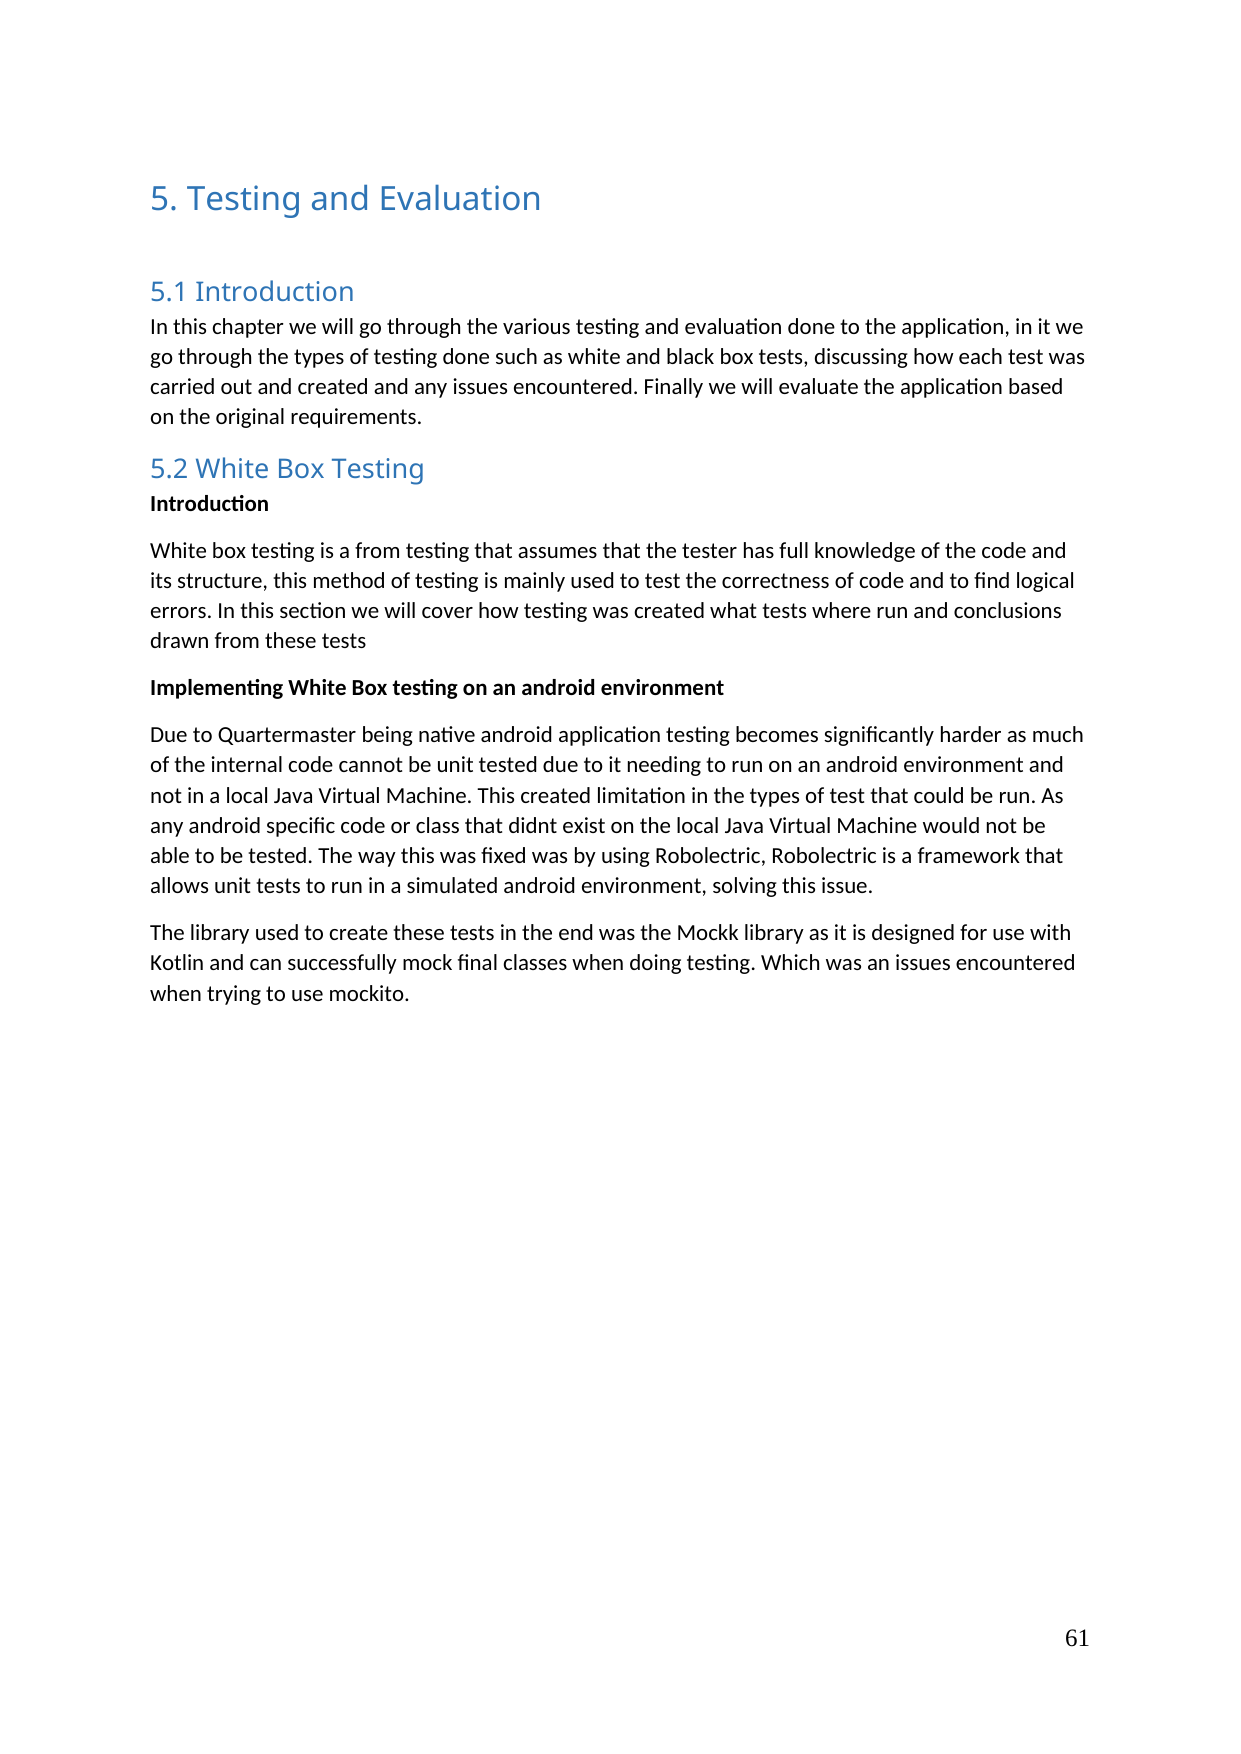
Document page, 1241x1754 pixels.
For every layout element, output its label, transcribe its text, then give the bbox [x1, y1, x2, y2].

subtitle 5.1 Introduction [150, 272, 1090, 309]
text In this chapter we will go through the various testing and evaluation done to the application, in it we go through the types of testing done such as white and black box tests, discussing how each test was carried out and created and any issues encountered. Finally we will evaluate the application based on the original requirements. [150, 312, 1090, 431]
text The library used to create these tests in the end was the Mockk library as it is designed for use with Kotlin and can successfully mock final classes when doing testing. Which was an issues encountered when trying to use mockito. [150, 918, 1090, 1007]
text White box testing is a from testing that assumes that the tester has full knowledge of the code and its structure, this method of testing is mainly used to test the correctness of code and to find logical errors. In this section we will cover how testing was created what tests where run and conclusions drawn from these tests [150, 536, 1090, 655]
text Due to Quartermaster being native android application testing becomes significantly harder as much of the internal code cannot be unit tested due to it needing to run on an android environment and not in a local Java Virtual Machine. This created limitation in the types of test that could be run. As any android specific code or class that didnt exist on the local Java Virtual Machine would not be able to be tested. The way this was fixed was by using Robolectric, Robolectric is a framework that allows unit tests to run in a simulated android environment, solving this issue. [150, 720, 1090, 899]
text Implementing White Box testing on an android environment [150, 673, 1090, 702]
subtitle 5.2 White Box Testing [150, 449, 1090, 486]
text Introduction [150, 489, 1090, 517]
subtitle 5. Testing and Evaluation [150, 175, 1090, 220]
